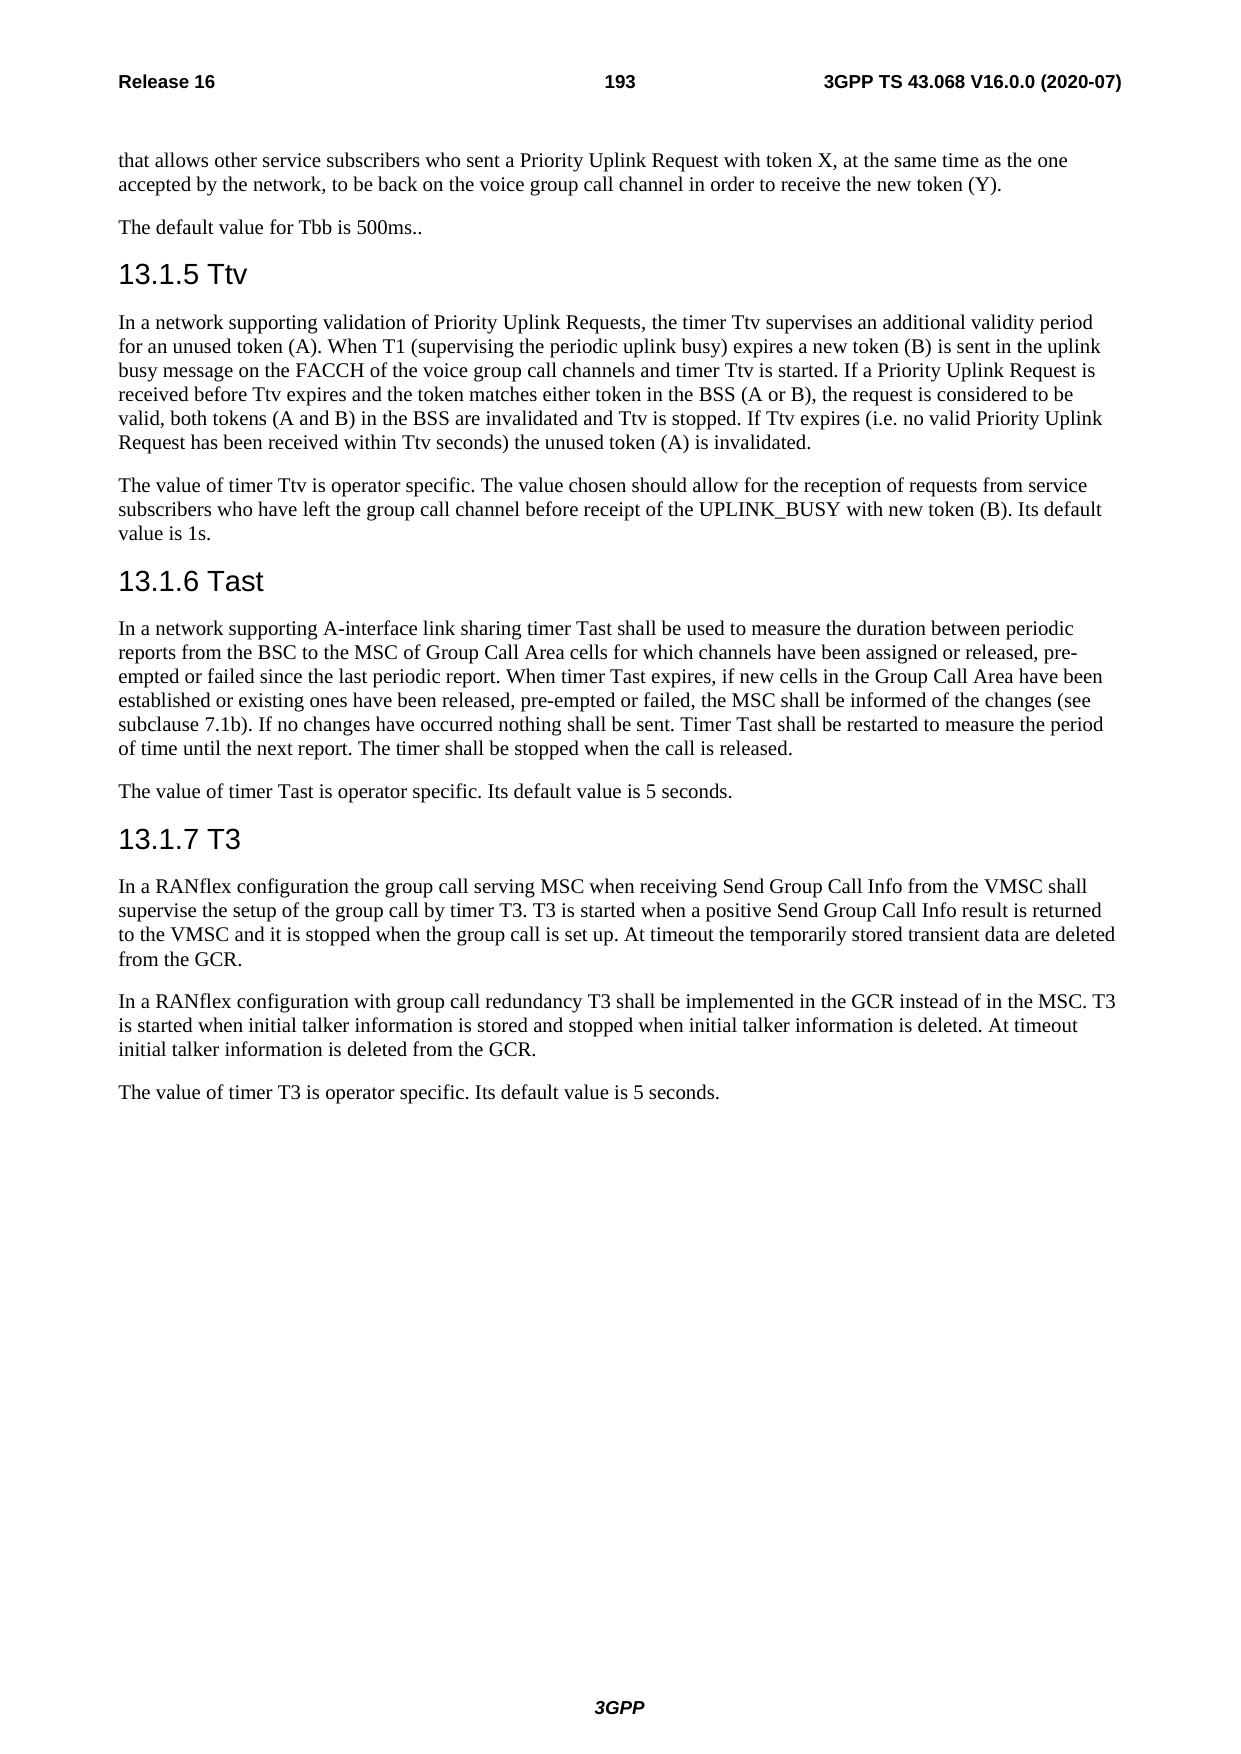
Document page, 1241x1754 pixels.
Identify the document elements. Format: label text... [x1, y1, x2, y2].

text The value of timer Tast is operator specific. Its default value is 5 seconds. [118, 779, 1122, 803]
subtitle 13.1.7 T3 [118, 822, 1122, 856]
text In a RANflex configuration with group call redundancy T3 shall be implemented in the GCR instead of in the MSC. T3 is started when initial talker information is stored and stopped when initial talker information is deleted. At timeout initial talker information is deleted from the GCR. [118, 989, 1122, 1061]
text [118, 148, 1122, 196]
subtitle 13.1.5 Ttv [118, 257, 1122, 291]
text In a RANflex configuration the group call serving MSC when receiving Send Group Call Info from the VMSC shall supervise the setup of the group call by timer T3. T3 is started when a positive Send Group Call Info result is returned to the VMSC and it is stopped when the group call is set up. At timeout the temporarily stored transient data are deleted from the GCR. [118, 874, 1122, 971]
text In a network supporting A-interface link sharing timer Tast shall be used to measure the duration between periodic reports from the BSC to the MSC of Group Call Area cells for which channels have been assigned or released, pre-empted or failed since the last periodic report. When timer Tast expires, if new cells in the Group Call Area have been established or existing ones have been released, pre-empted or failed, the MSC shall be informed of the changes (see subclause 7.1b). If no changes have occurred nothing shall be sent. Timer Tast shall be restarted to measure the period of time until the next report. The timer shall be stopped when the call is released. [118, 616, 1122, 760]
text The value of timer Ttv is operator specific. The value chosen should allow for the reception of requests from service subscribers who have left the group call channel before receipt of the UPLINK_BUSY with new token (B). Its default value is 1s. [118, 473, 1122, 545]
subtitle 13.1.6 Tast [118, 564, 1122, 597]
text The default value for Tbb is 500ms.. [118, 214, 1122, 239]
text The value of timer T3 is operator specific. Its default value is 5 seconds. [118, 1080, 1122, 1104]
text In a network supporting validation of Priority Uplink Requests, the timer Ttv supervises an additional validity period for an unused token (A). When T1 (supervising the periodic uplink busy) expires a new token (B) is sent in the uplink busy message on the FACCH of the voice group call channels and timer Ttv is started. If a Priority Uplink Request is received before Ttv expires and the token matches either token in the BSS (A or B), the request is considered to be valid, both tokens (A and B) in the BSS are invalidated and Ttv is stopped. If Ttv expires (i.e. no valid Priority Uplink Request has been received within Ttv seconds) the unused token (A) is invalidated. [118, 310, 1122, 454]
